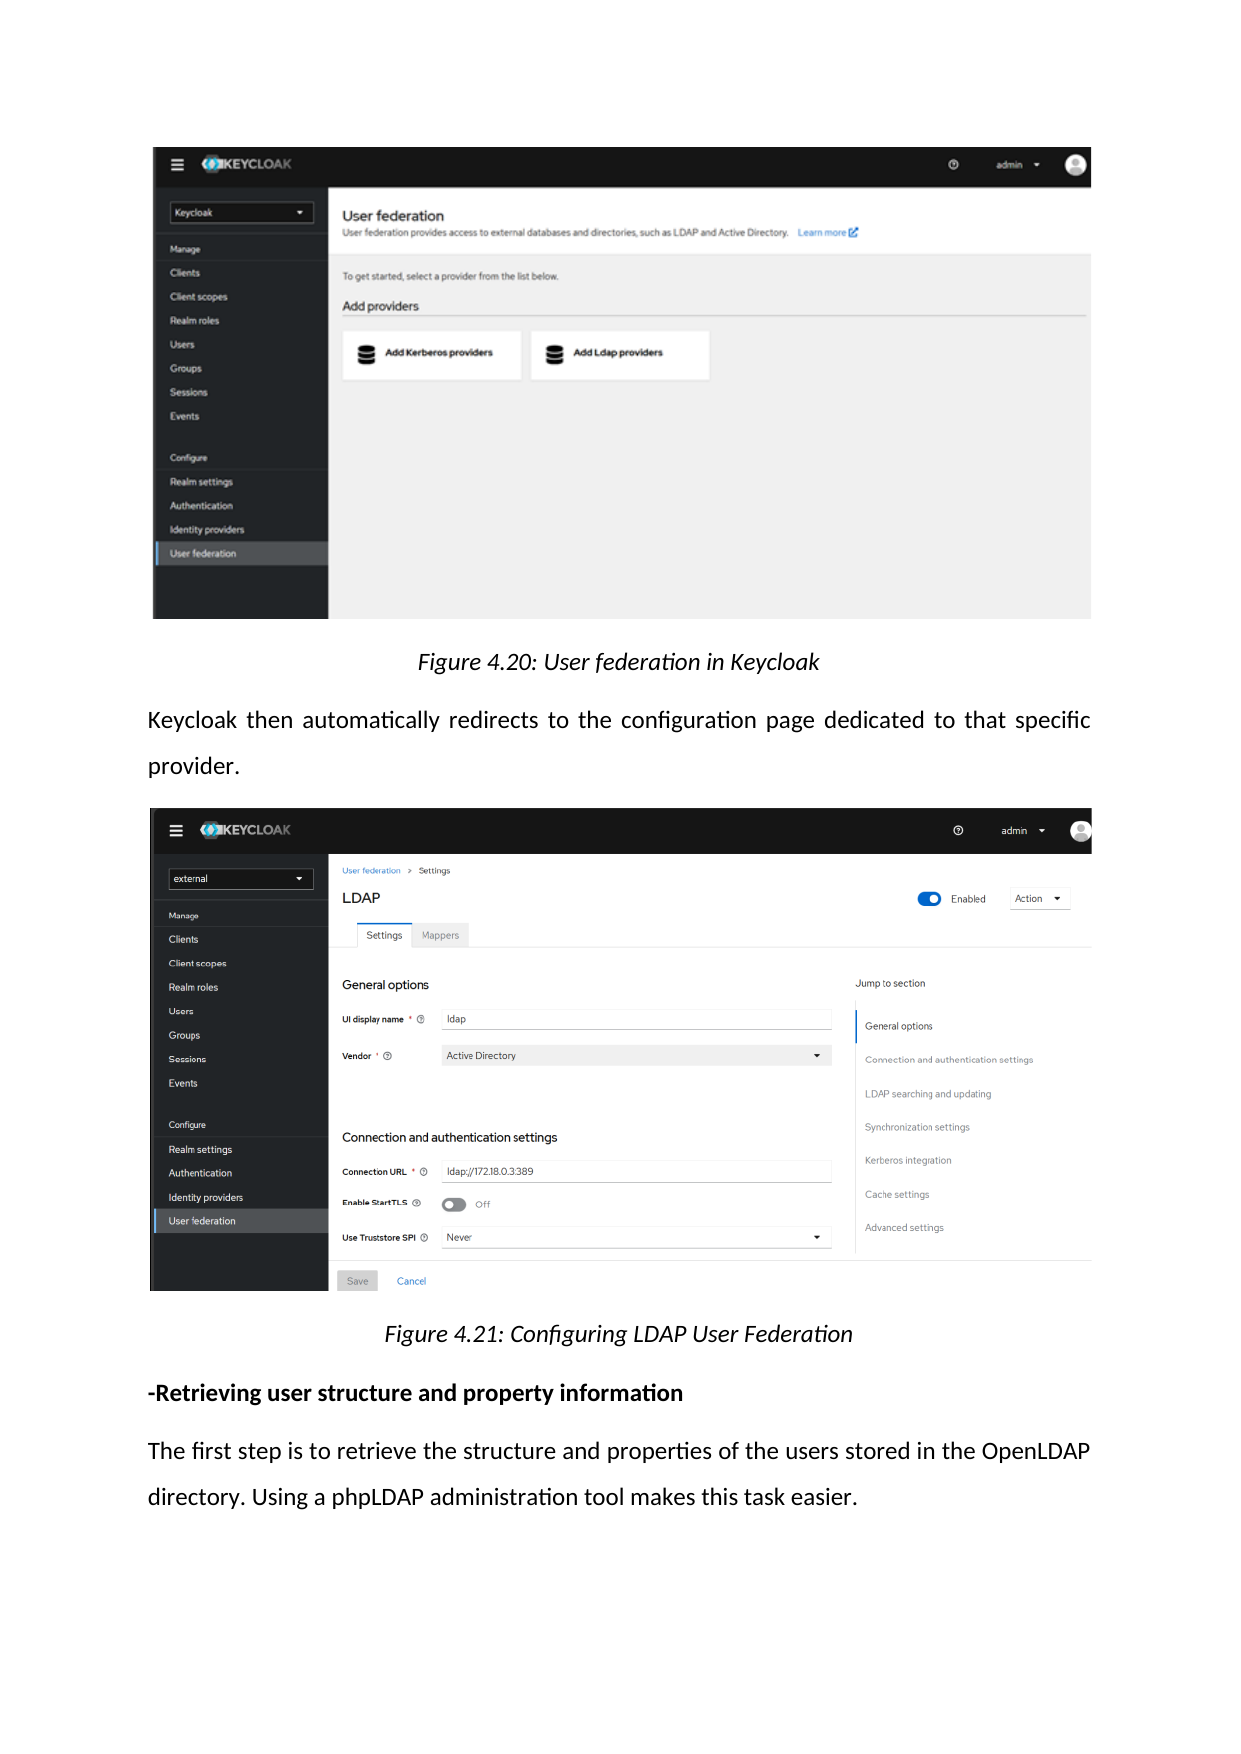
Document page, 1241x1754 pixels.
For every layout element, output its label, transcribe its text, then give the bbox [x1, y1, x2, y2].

text The first step is to retrieve the structure and properties of the users stored in the OpenLDAP directory. Using a phpLDAP administration tool makes this task easier. [148, 1435, 1092, 1511]
picture [148, 808, 1092, 1291]
text -Retrieving user structure and property information [148, 1377, 1092, 1407]
picture [149, 147, 1092, 619]
text Figure 4.20: User federation in Keycloak [148, 646, 1092, 677]
text Figure 4.21: Configuring LDAP User Federation [148, 1319, 1092, 1349]
text Keycloak then automatically redirects to the configuration page dedicated to that specific provider. [148, 705, 1092, 781]
